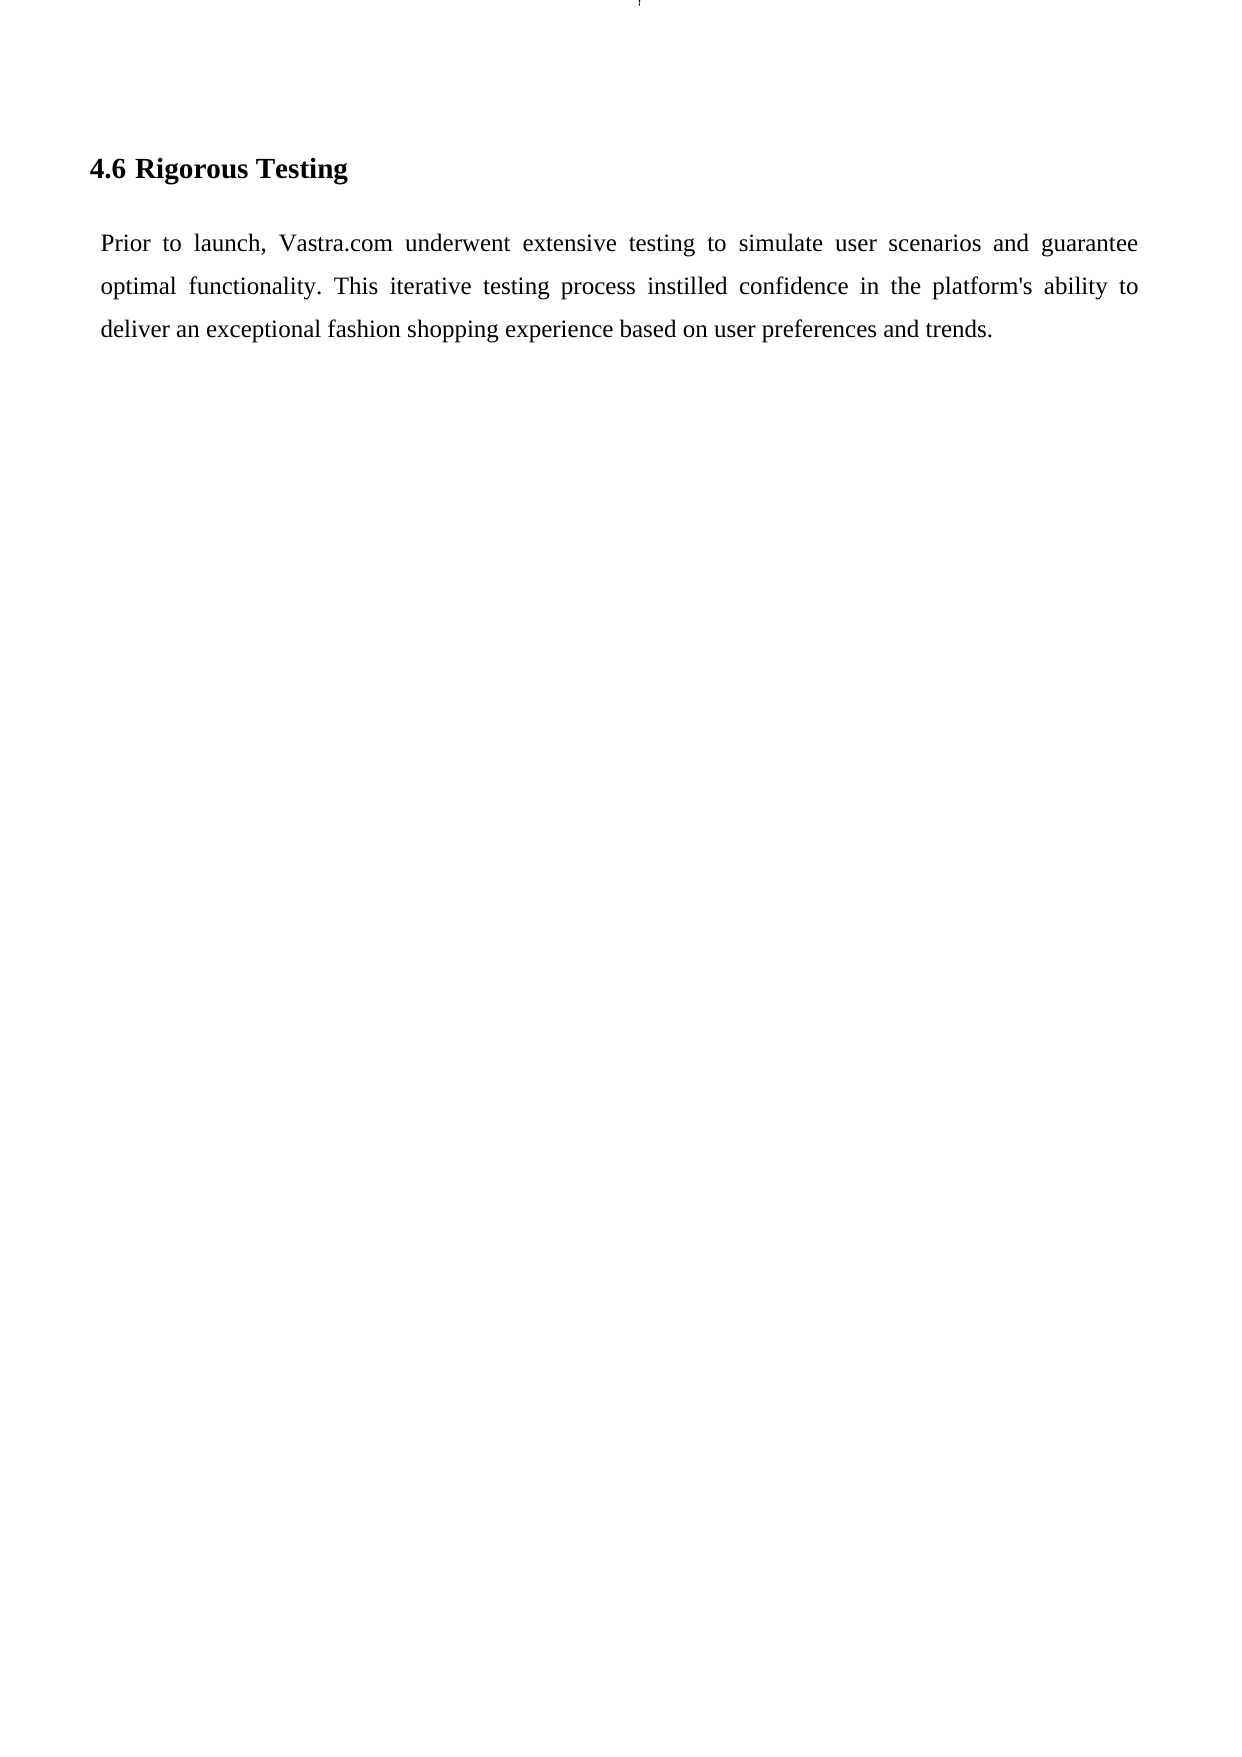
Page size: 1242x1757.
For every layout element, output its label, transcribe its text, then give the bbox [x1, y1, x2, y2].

subtitle Rigorous Testing [89, 152, 1189, 185]
text Prior to launch, Vastra.com underwent extensive testing to simulate user scenarios and guarantee optimal functionality. This iterative testing process instilled confidence in the platform's ability to deliver an exceptional fashion shopping experience based on user preferences and trends. [100, 228, 1139, 343]
